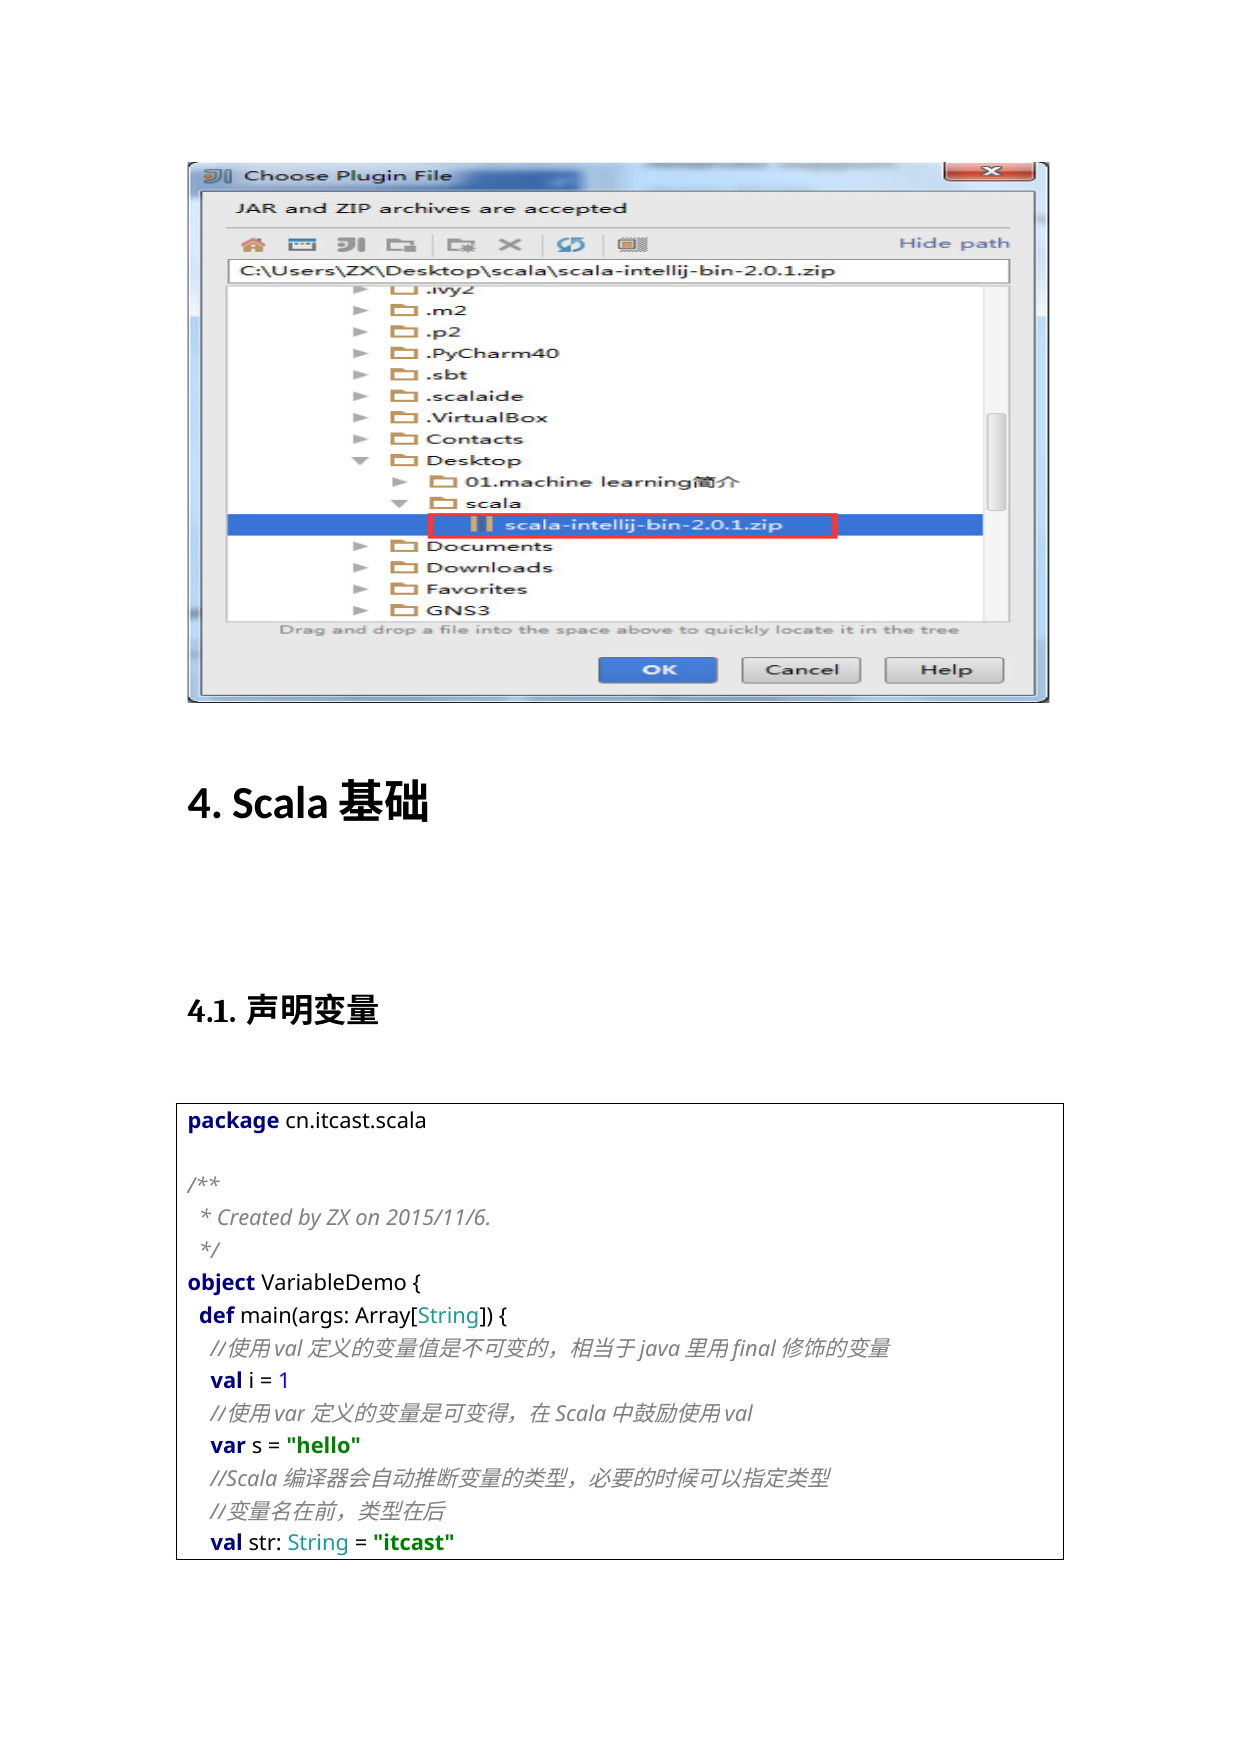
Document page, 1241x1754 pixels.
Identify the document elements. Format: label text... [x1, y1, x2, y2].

subtitle 声明变量 [187, 975, 1053, 1040]
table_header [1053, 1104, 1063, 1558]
picture [187, 162, 1050, 703]
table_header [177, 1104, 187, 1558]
subtitle Scala基础 [187, 750, 1053, 847]
